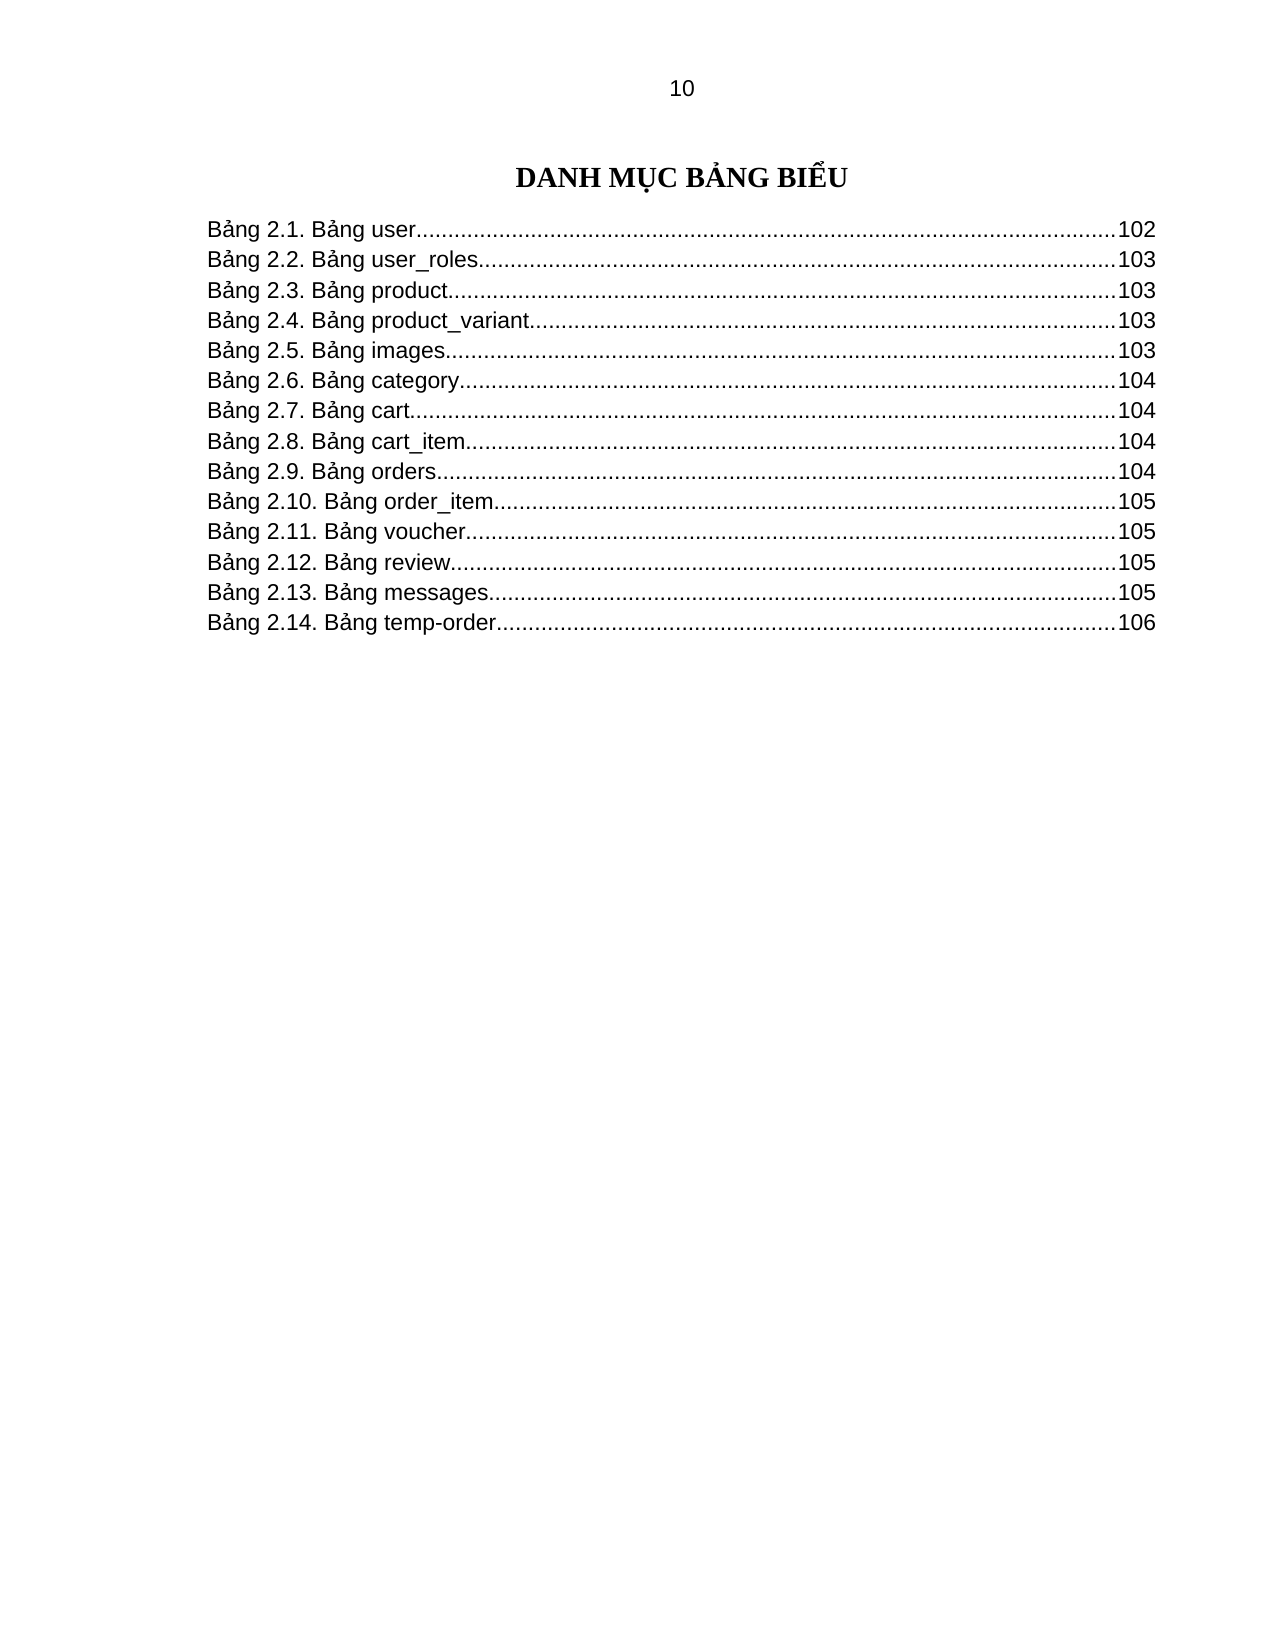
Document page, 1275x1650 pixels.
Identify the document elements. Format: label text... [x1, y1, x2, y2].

text Bảng 2.14. Bảng temp-order 106 [207, 609, 1157, 635]
text Bảng 2.5. Bảng images 103 [207, 337, 1157, 363]
subtitle DANH MỤC BẢNG BIỂU [207, 160, 1157, 194]
text Bảng 2.1. Bảng user 102 [207, 216, 1157, 243]
text Bảng 2.12. Bảng review 105 [207, 548, 1157, 575]
text Bảng 2.2. Bảng user_roles 103 [207, 246, 1157, 273]
text Bảng 2.3. Bảng product 103 [207, 277, 1157, 303]
text Bảng 2.6. Bảng category 104 [207, 367, 1157, 394]
text Bảng 2.11. Bảng voucher 105 [207, 518, 1157, 545]
text Bảng 2.4. Bảng product_variant 103 [207, 307, 1157, 333]
text Bảng 2.10. Bảng order_item 105 [207, 488, 1157, 514]
text Bảng 2.7. Bảng cart 104 [207, 397, 1157, 424]
text Bảng 2.8. Bảng cart_item 104 [207, 428, 1157, 454]
text Bảng 2.13. Bảng messages 105 [207, 579, 1157, 605]
text Bảng 2.9. Bảng orders 104 [207, 458, 1157, 484]
